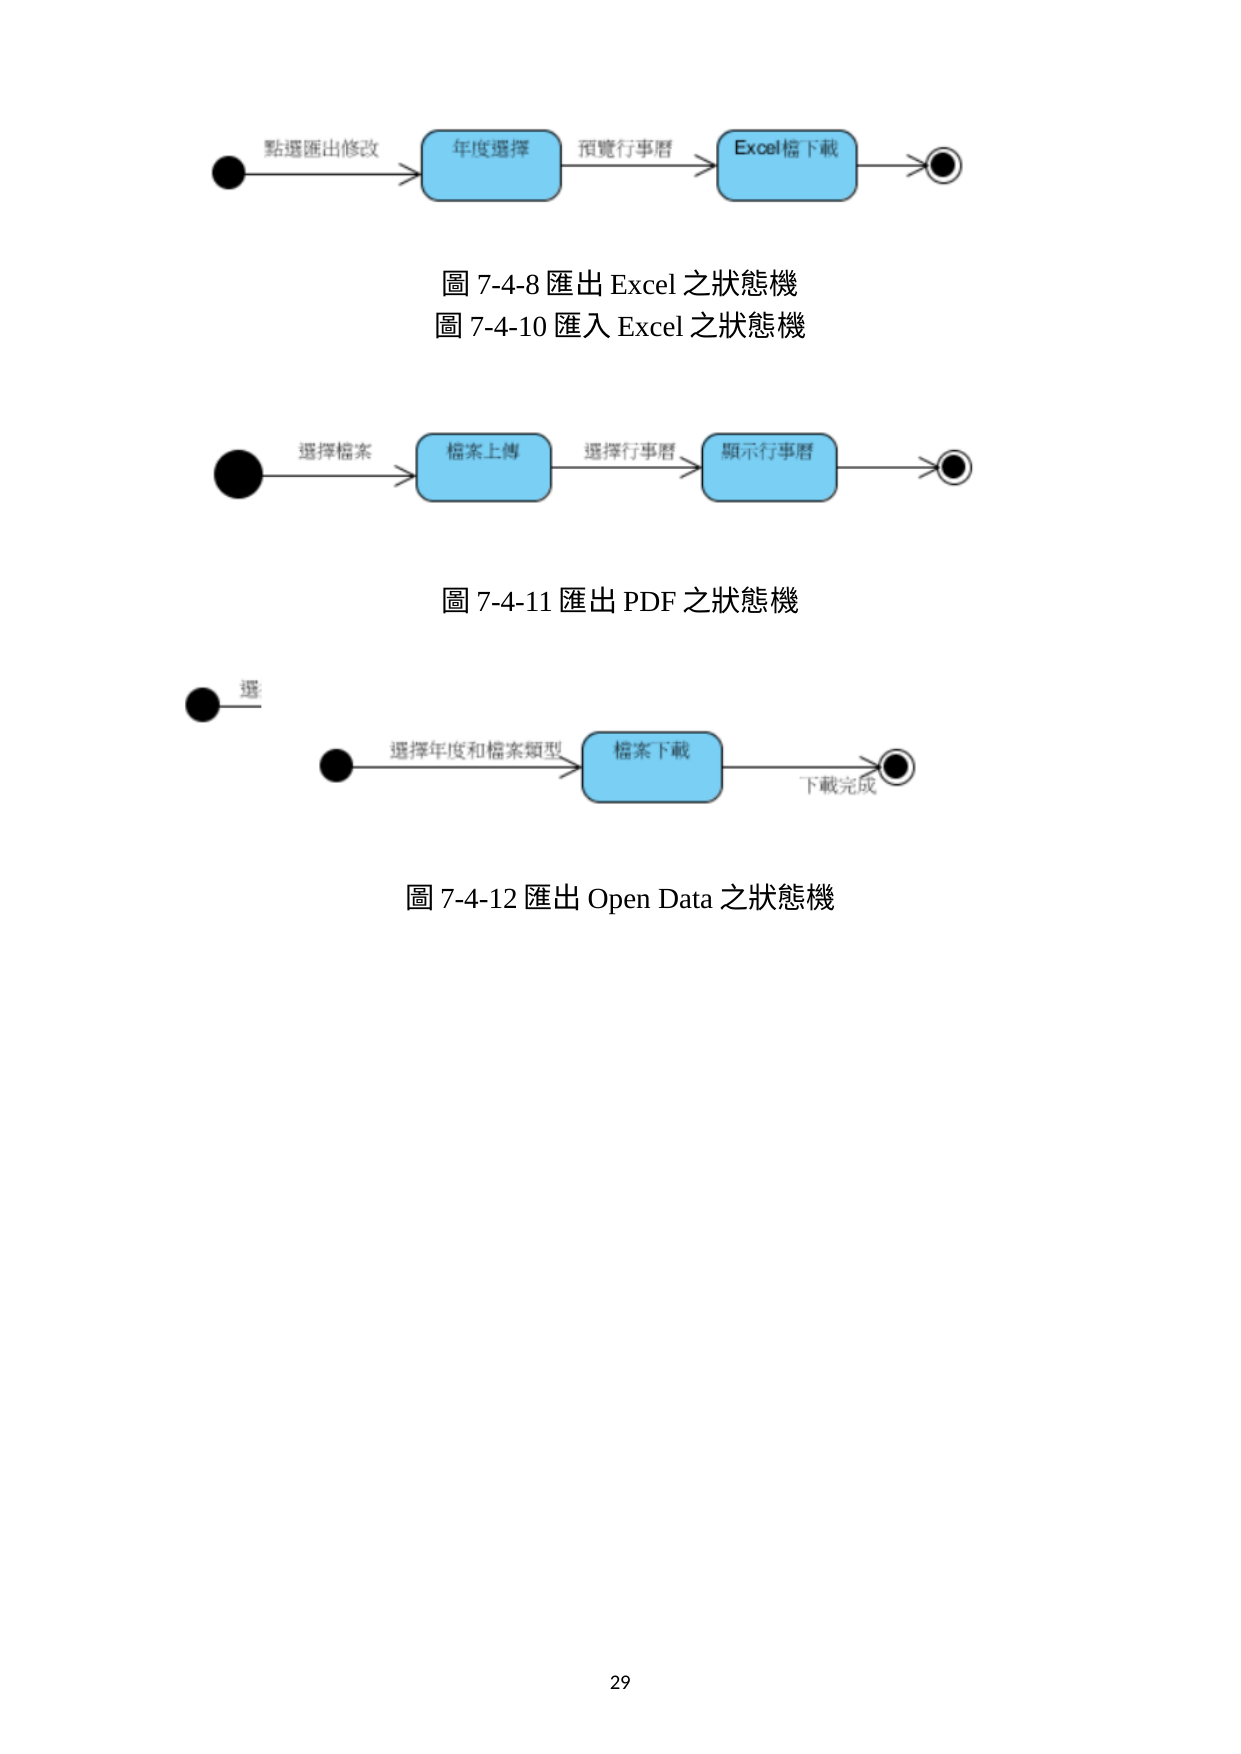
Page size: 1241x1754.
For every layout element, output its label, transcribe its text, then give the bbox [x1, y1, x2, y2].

picture [148, 641, 1007, 875]
text 圖7-4-10匯入Excel之狀態機 [89, 302, 1152, 345]
picture [183, 360, 1030, 578]
picture [203, 76, 1031, 261]
